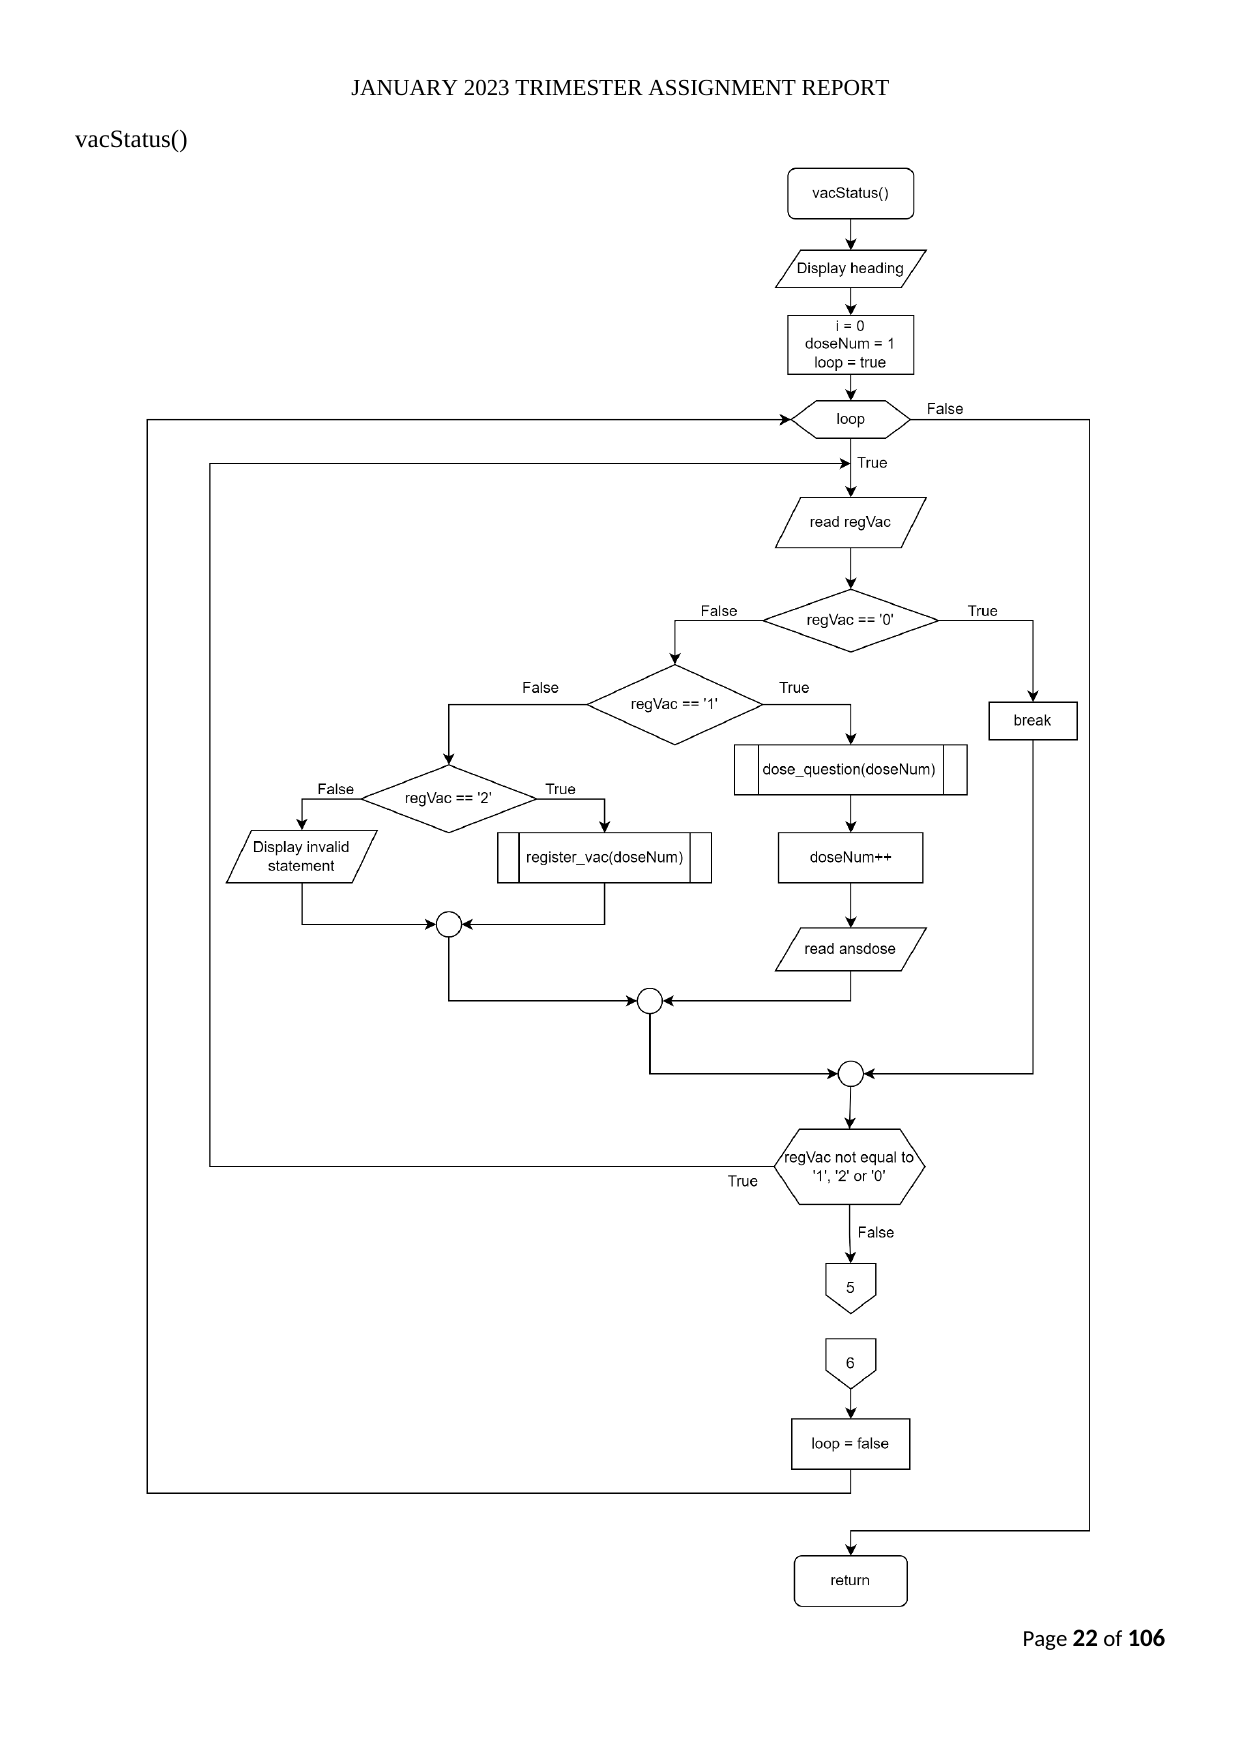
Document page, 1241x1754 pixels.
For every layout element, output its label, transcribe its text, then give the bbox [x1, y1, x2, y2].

text vacStatus() [75, 124, 1165, 153]
picture [125, 155, 1115, 1619]
